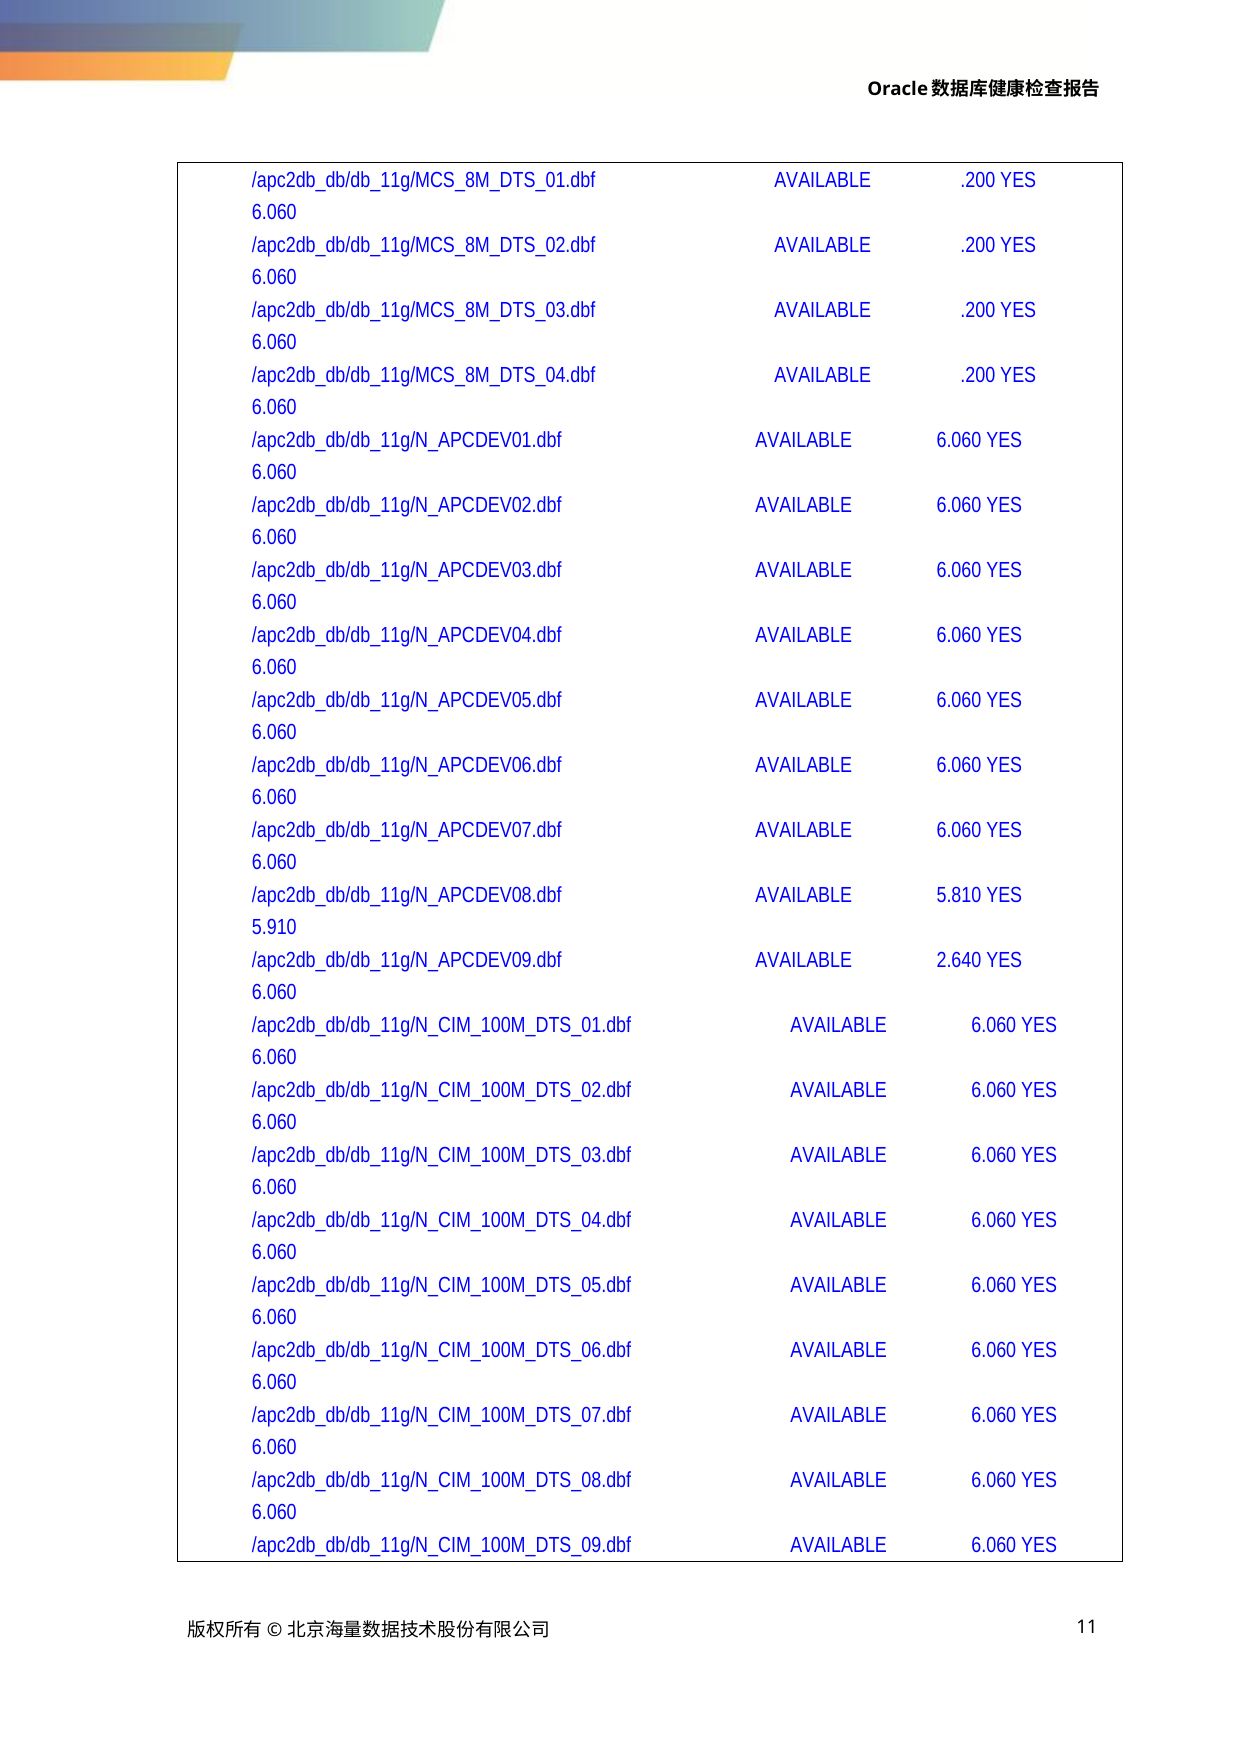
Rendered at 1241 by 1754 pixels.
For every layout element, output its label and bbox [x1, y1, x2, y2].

picture [935, 86, 944, 96]
picture [992, 82, 996, 95]
table_header [178, 163, 1122, 1561]
picture [1009, 83, 1016, 96]
picture [972, 83, 980, 96]
picture [0, 0, 1085, 96]
